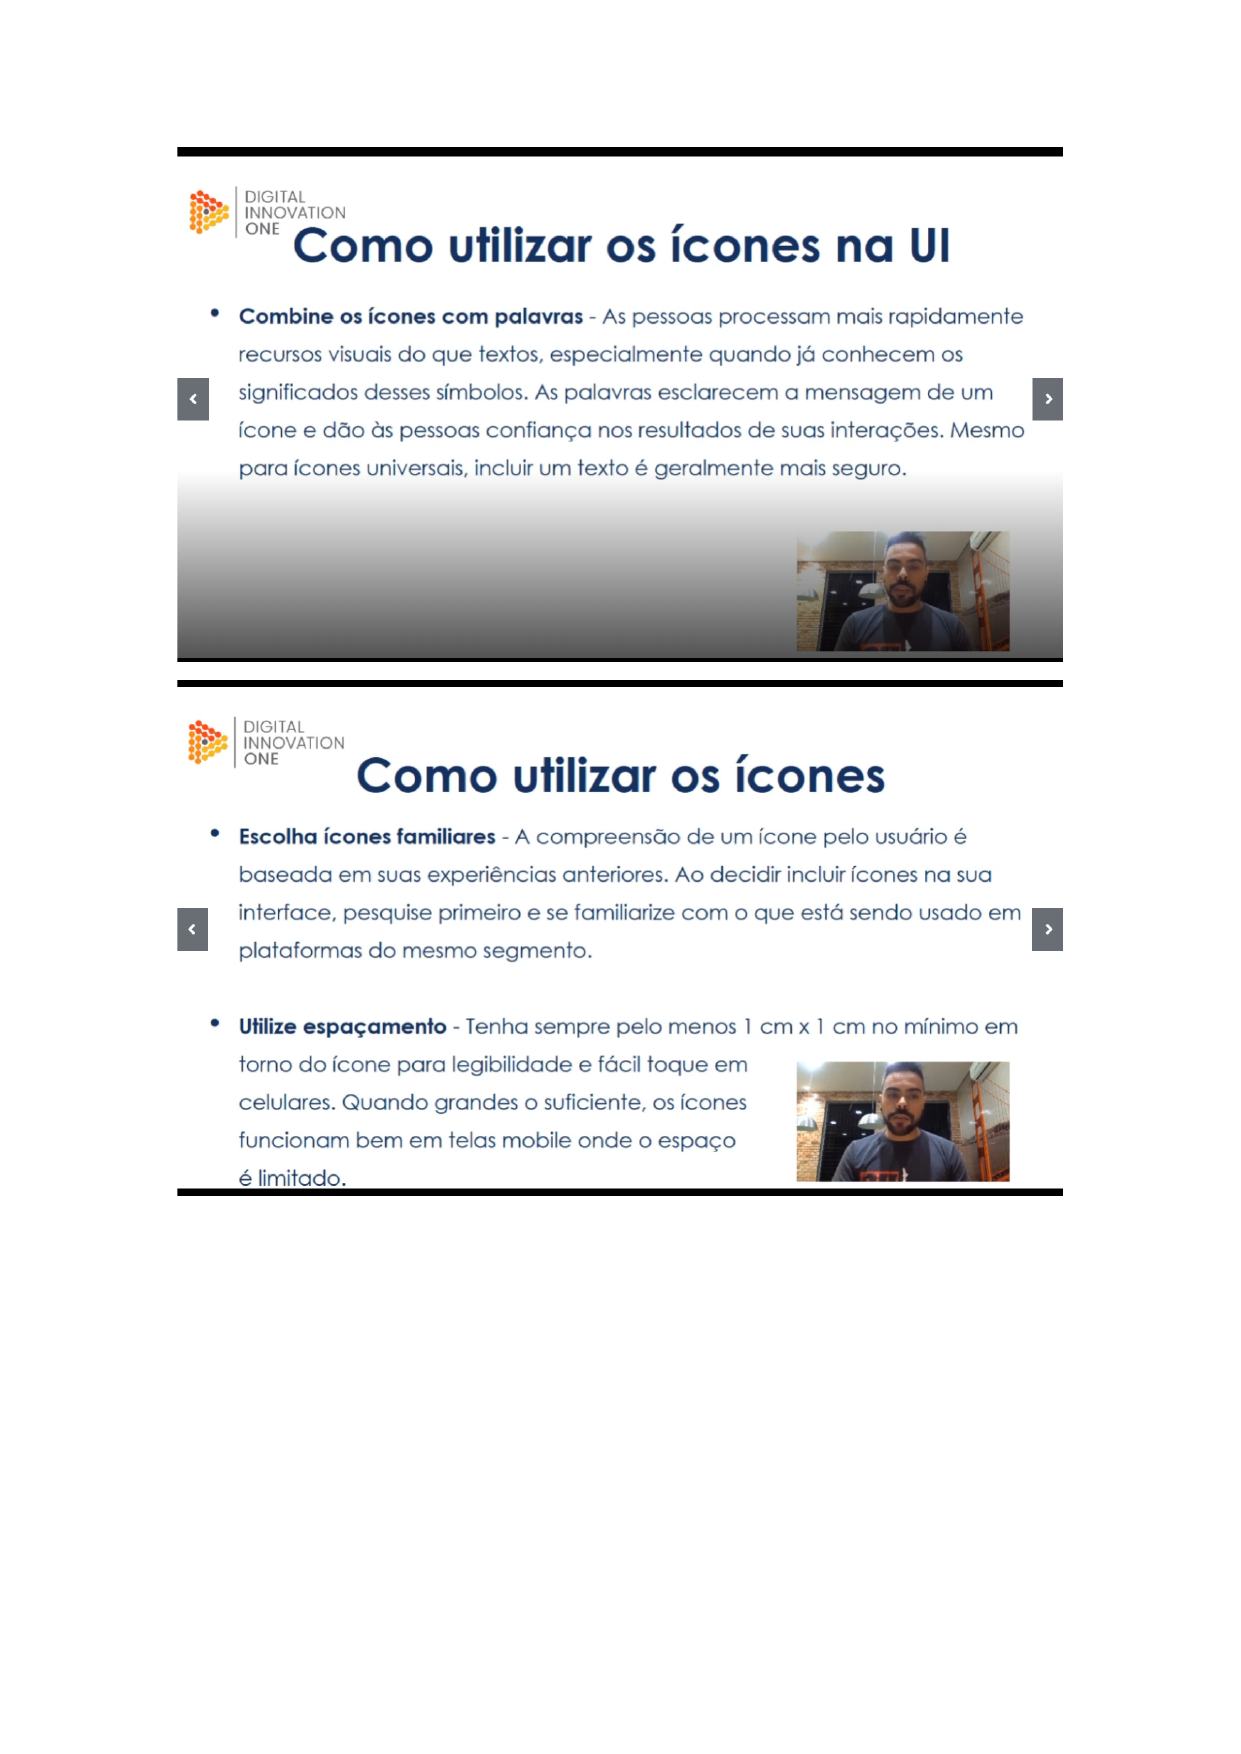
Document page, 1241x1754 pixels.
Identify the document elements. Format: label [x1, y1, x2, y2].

picture [177, 147, 1063, 662]
picture [177, 680, 1063, 1196]
